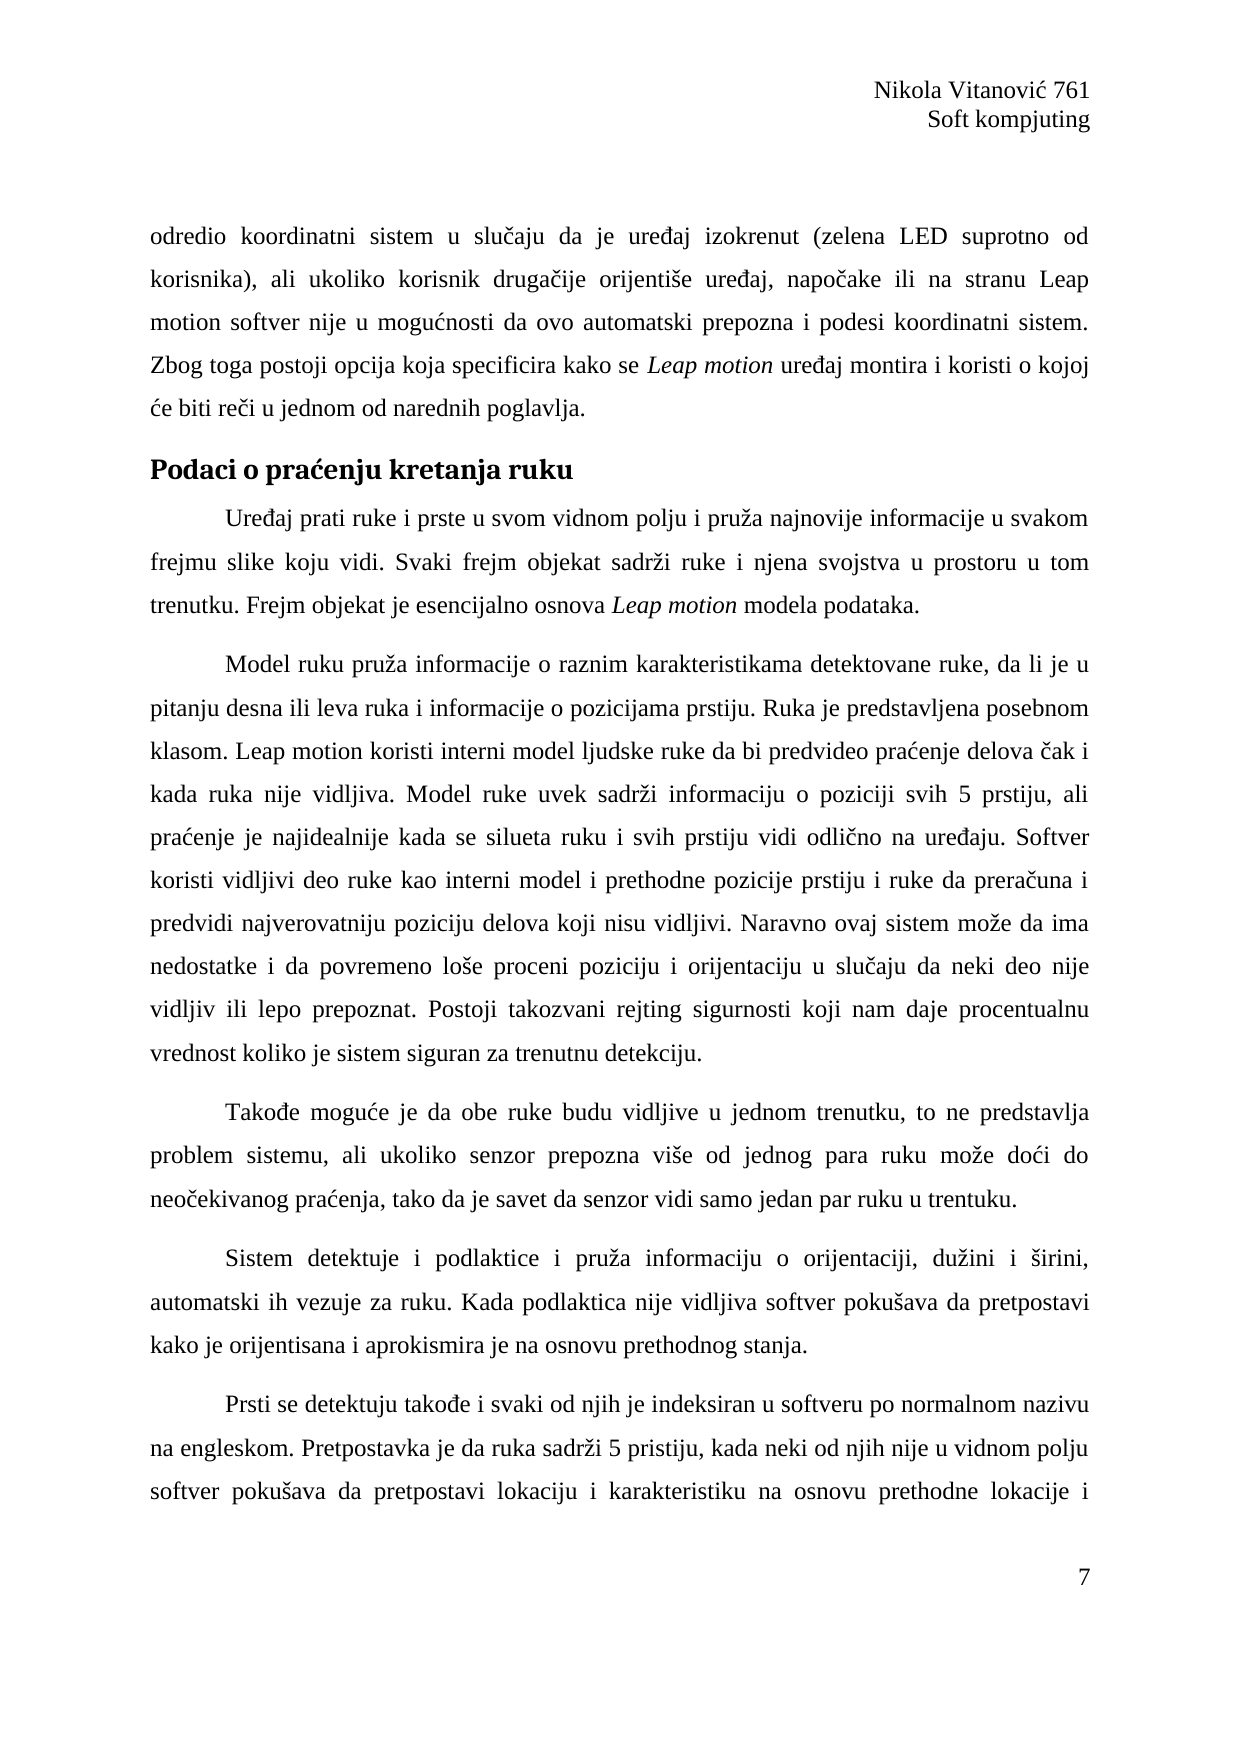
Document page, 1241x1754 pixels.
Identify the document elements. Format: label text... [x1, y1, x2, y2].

text Uređaj prati ruke i prste u svom vidnom polju i pruža najnovije informacije u svakom frejmu slike koju vidi. Svaki frejm objekat sadrži ruke i njena svojstva u prostoru u tom trenutku. Frejm objekat je esencijalno osnova Leap motion modela podataka. [150, 503, 1090, 618]
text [150, 221, 1090, 422]
text Sistem detektuje i podlaktice i pruža informaciju o orijentaciji, dužini i širini, automatski ih vezuje za ruku. Kada podlaktica nije vidljiva softver pokušava da pretpostavi kako je orijentisana i aprokismira je na osnovu prethodnog stanja. [150, 1243, 1090, 1358]
subtitle Podaci o praćenju kretanja ruku [150, 453, 1090, 487]
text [150, 1389, 1090, 1504]
text Model ruku pruža informacije o raznim karakteristikama detektovane ruke, da li je u pitanju desna ili leva ruka i informacije o pozicijama prstiju. Ruka je predstavljena posebnom klasom. Leap motion koristi interni model ljudske ruke da bi predvideo praćenje delova čak i kada ruka nije vidljiva. Model ruke uvek sadrži informaciju o poziciji svih 5 prstiju, ali praćenje je najidealnije kada se silueta ruku i svih prstiju vidi odlično na uređaju. Softver koristi vidljivi deo ruke kao interni model i prethodne pozicije prstiju i ruke da preračuna i predvidi najverovatniju poziciju delova koji nisu vidljivi. Naravno ovaj sistem može da ima nedostatke i da povremeno loše proceni poziciju i orijentaciju u slučaju da neki deo nije vidljiv ili lepo prepoznat. Postoji takozvani rejting sigurnosti koji nam daje procentualnu vrednost koliko je sistem siguran za trenutnu detekciju. [150, 649, 1090, 1066]
text Takođe moguće je da obe ruke budu vidljive u jednom trenutku, to ne predstavlja problem sistemu, ali ukoliko senzor prepozna više od jednog para ruku može doći do neočekivanog praćenja, tako da je savet da senzor vidi samo jedan par ruku u trentuku. [150, 1097, 1090, 1212]
